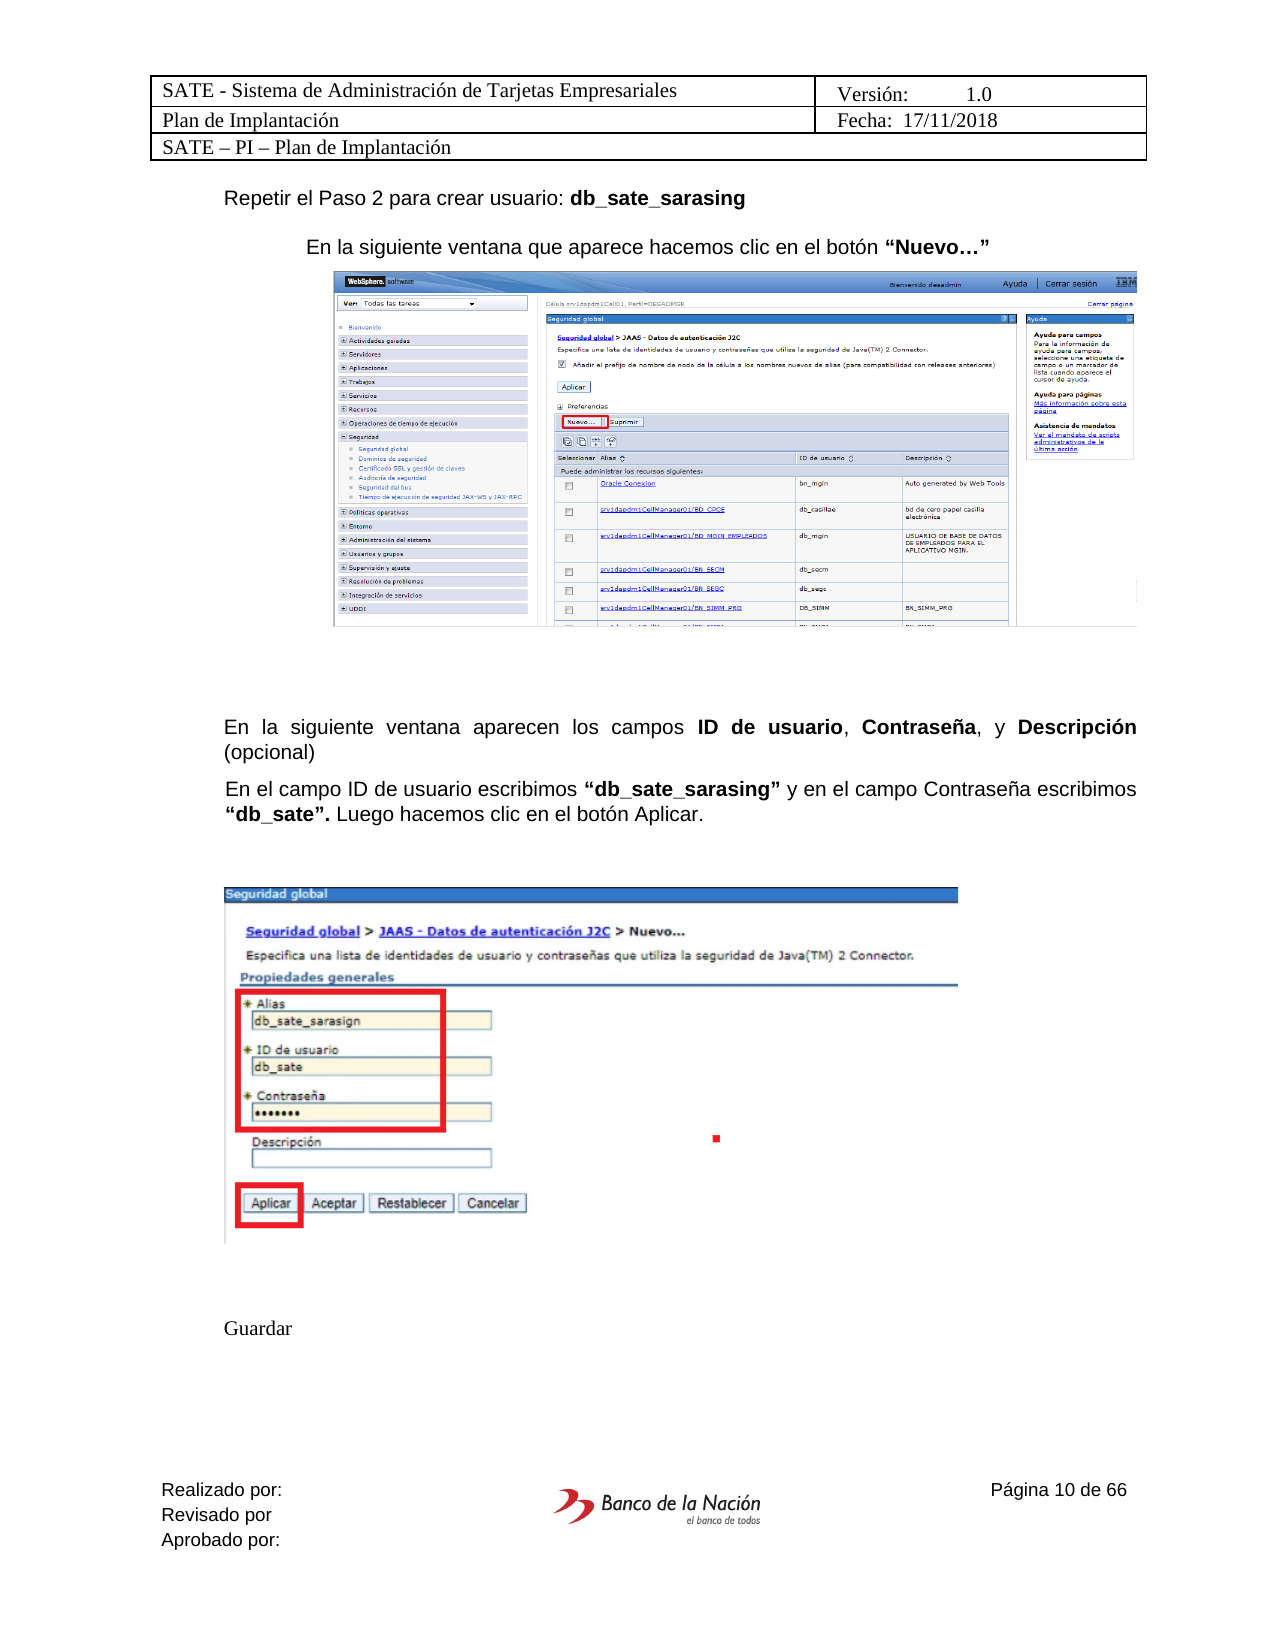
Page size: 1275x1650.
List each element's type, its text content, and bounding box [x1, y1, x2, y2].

picture [333, 271, 1138, 627]
text En la siguiente ventana aparecen los campos ID de usuario, Contraseña, y Descripción (opcional) [224, 714, 1137, 764]
text Repetir el Paso 2 para crear usuario: db_sate_sarasing [150, 185, 1137, 209]
picture [223, 887, 959, 1244]
picture [536, 1479, 790, 1546]
text En la siguiente ventana que aparece hacemos clic en el botón “Nuevo…” [306, 234, 1137, 259]
text Guardar [150, 1316, 1137, 1340]
text En el campo ID de usuario escribimos “db_sate_sarasing” y en el campo Contraseña escribimos “db_sate”. Luego hacemos clic en el botón Aplicar. [225, 776, 1137, 826]
